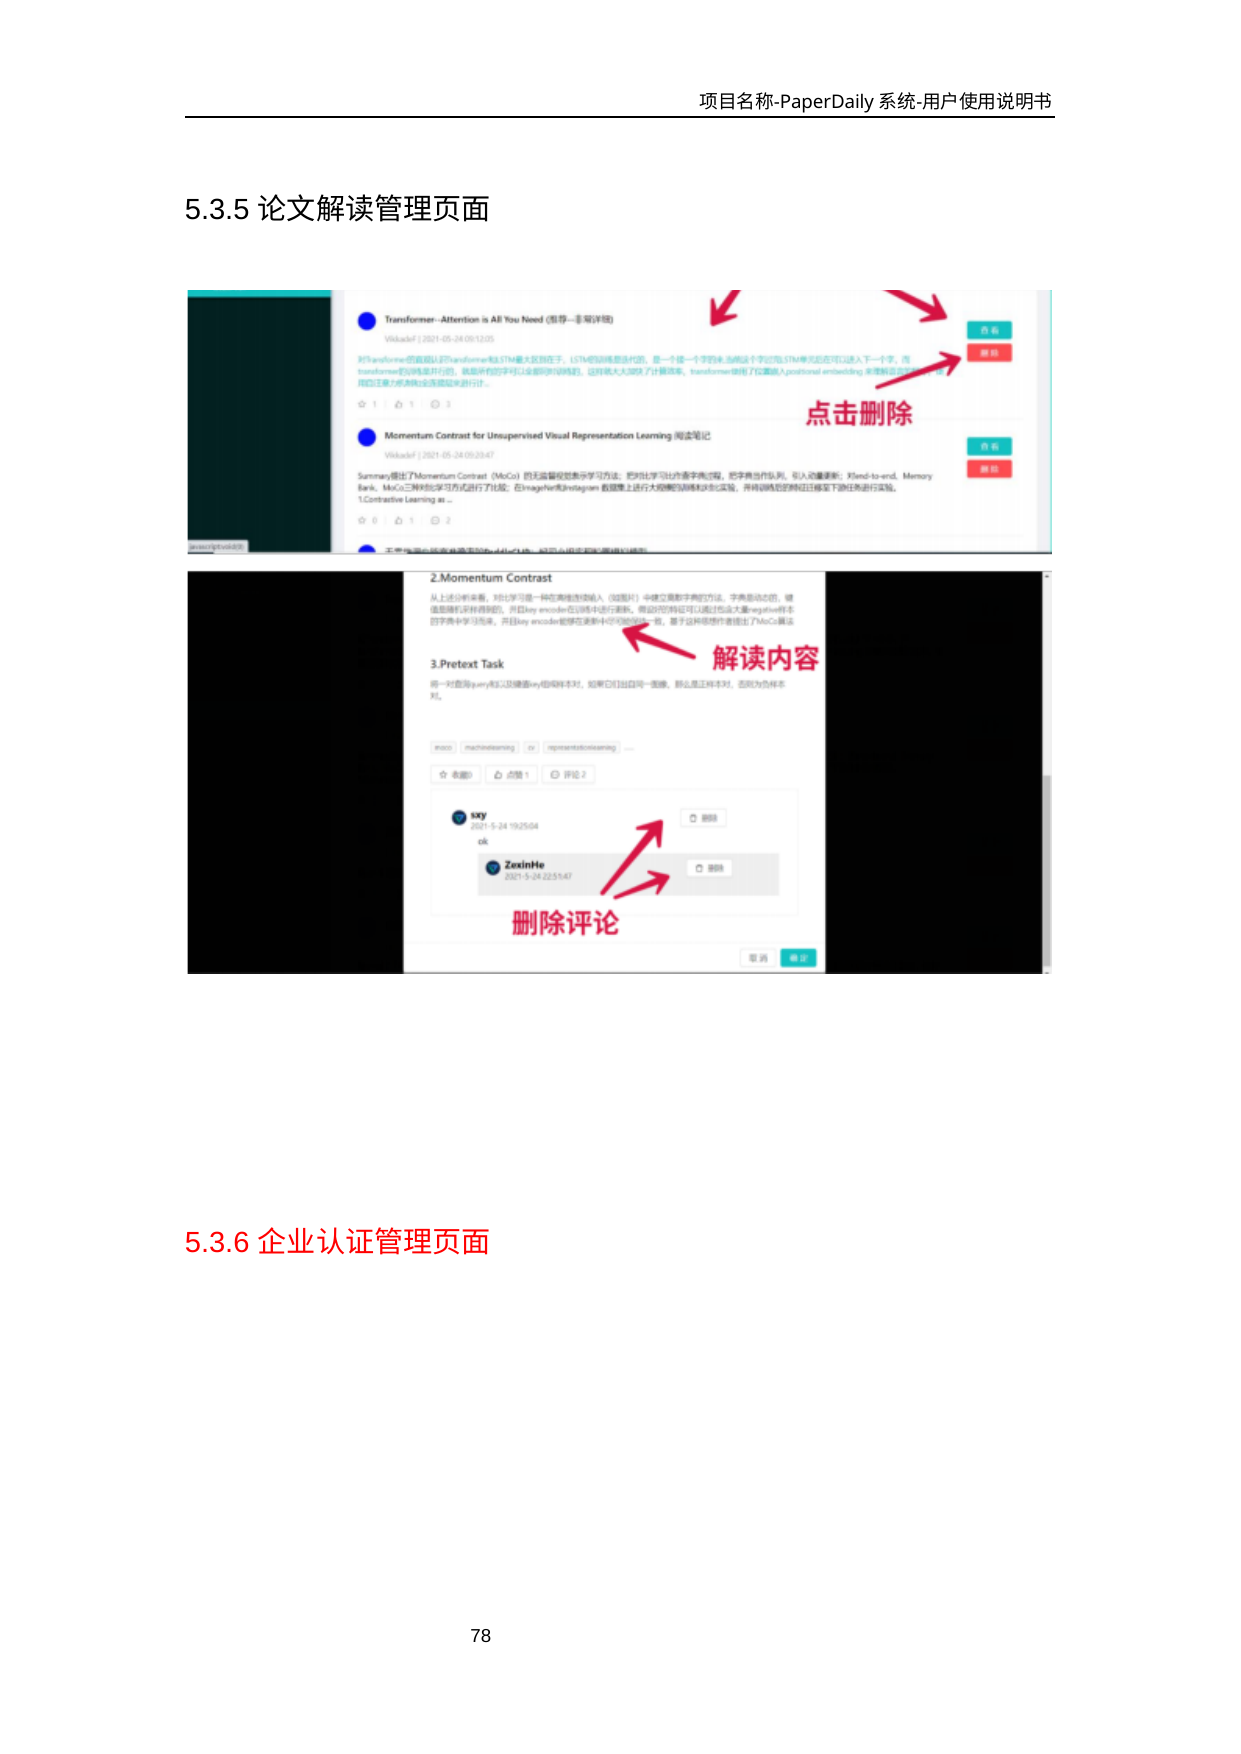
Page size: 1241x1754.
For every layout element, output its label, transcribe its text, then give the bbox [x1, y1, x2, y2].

picture [187, 290, 1052, 974]
subtitle 5.3.6 企业认证管理页面 [184, 1218, 1056, 1261]
subtitle 5.3.5 论文解读管理页面 [184, 186, 1056, 228]
